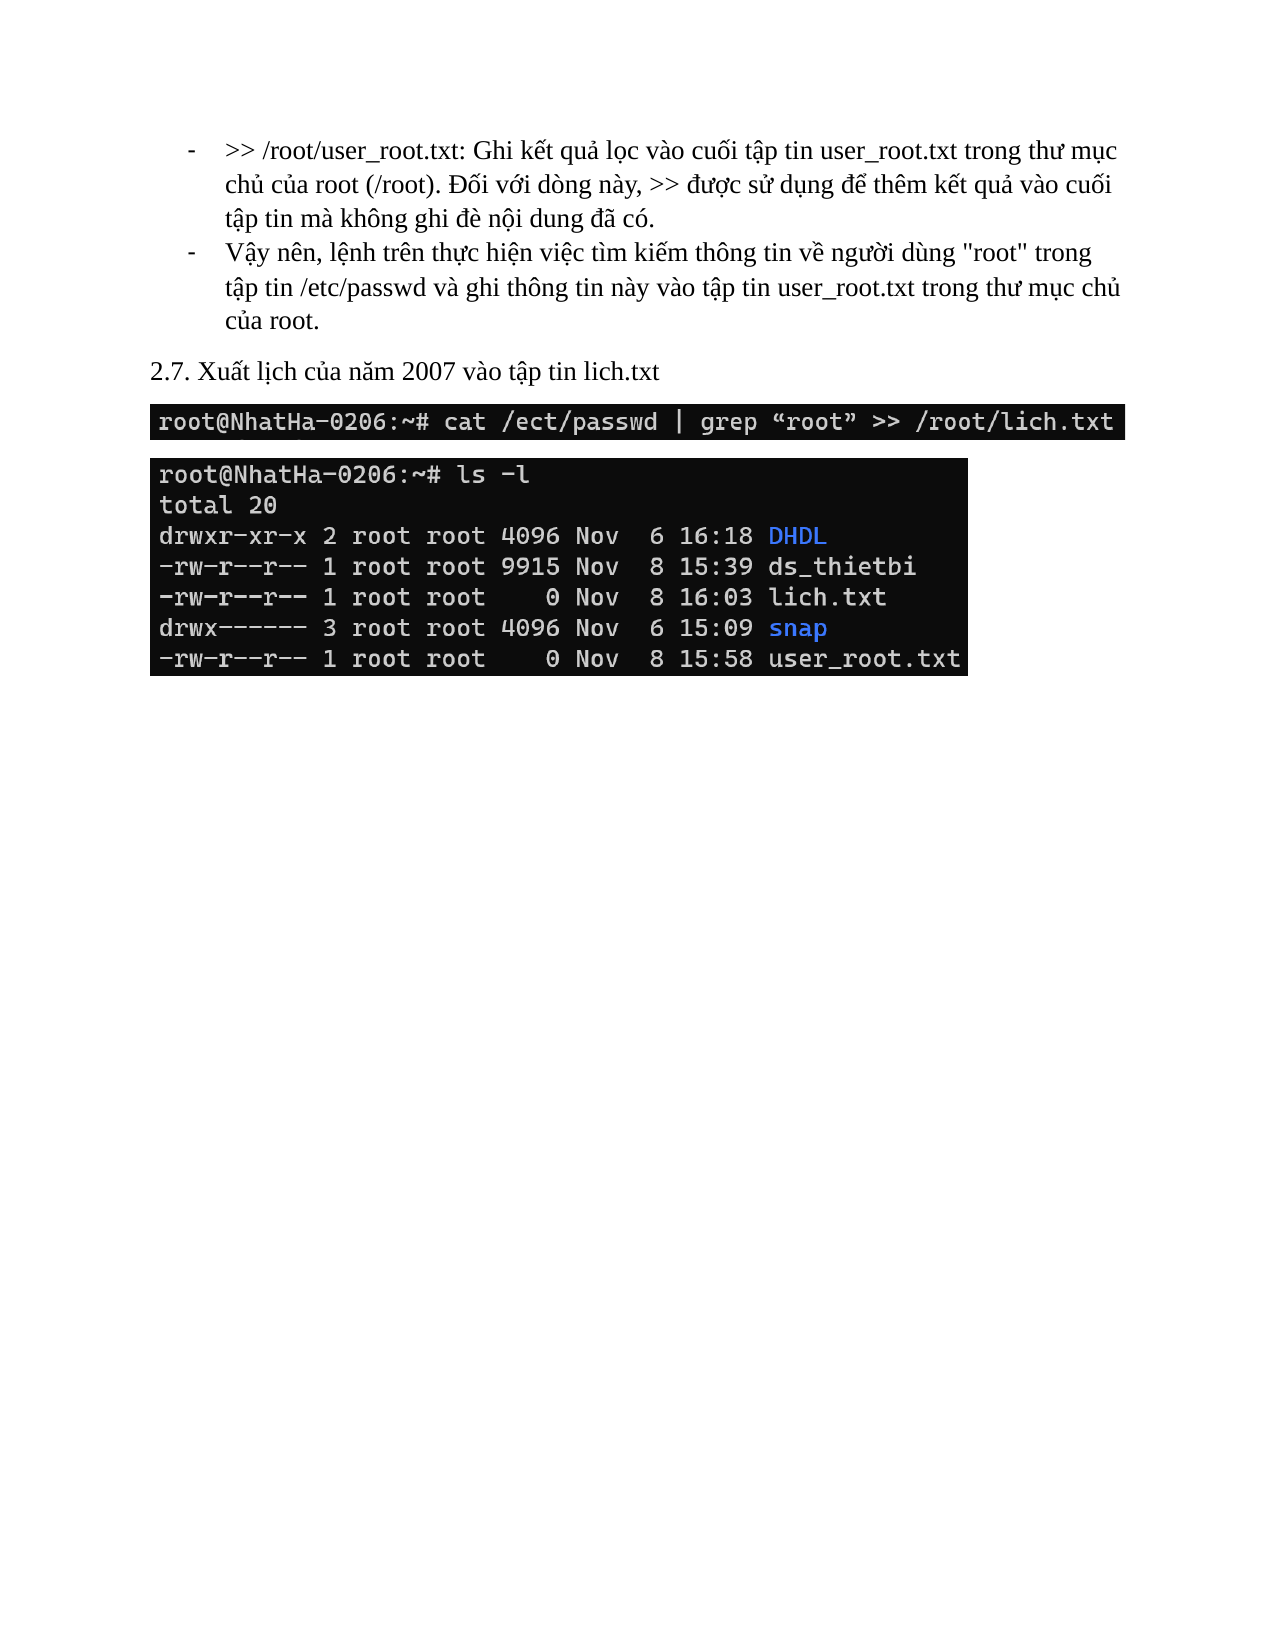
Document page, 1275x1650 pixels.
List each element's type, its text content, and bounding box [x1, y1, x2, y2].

list Vậy nên, lệnh trên thực hiện việc tìm kiếm thông tin về người dùng "root" trong tập tin /etc/passwd và ghi thông tin này vào tập tin user_root.txt trong thư mục chủ của root. [187, 235, 1125, 336]
text 2.7. Xuất lịch của năm 2007 vào tập tin lich.txt [150, 354, 1125, 386]
list >> /root/user_root.txt: Ghi kết quả lọc vào cuối tập tin user_root.txt trong thư mục chủ của root (/root). Đối với dòng này, >> được sử dụng để thêm kết quả vào cuối tập tin mà không ghi đè nội dung đã có. [187, 133, 1125, 233]
picture [150, 404, 1125, 440]
picture [150, 458, 968, 676]
